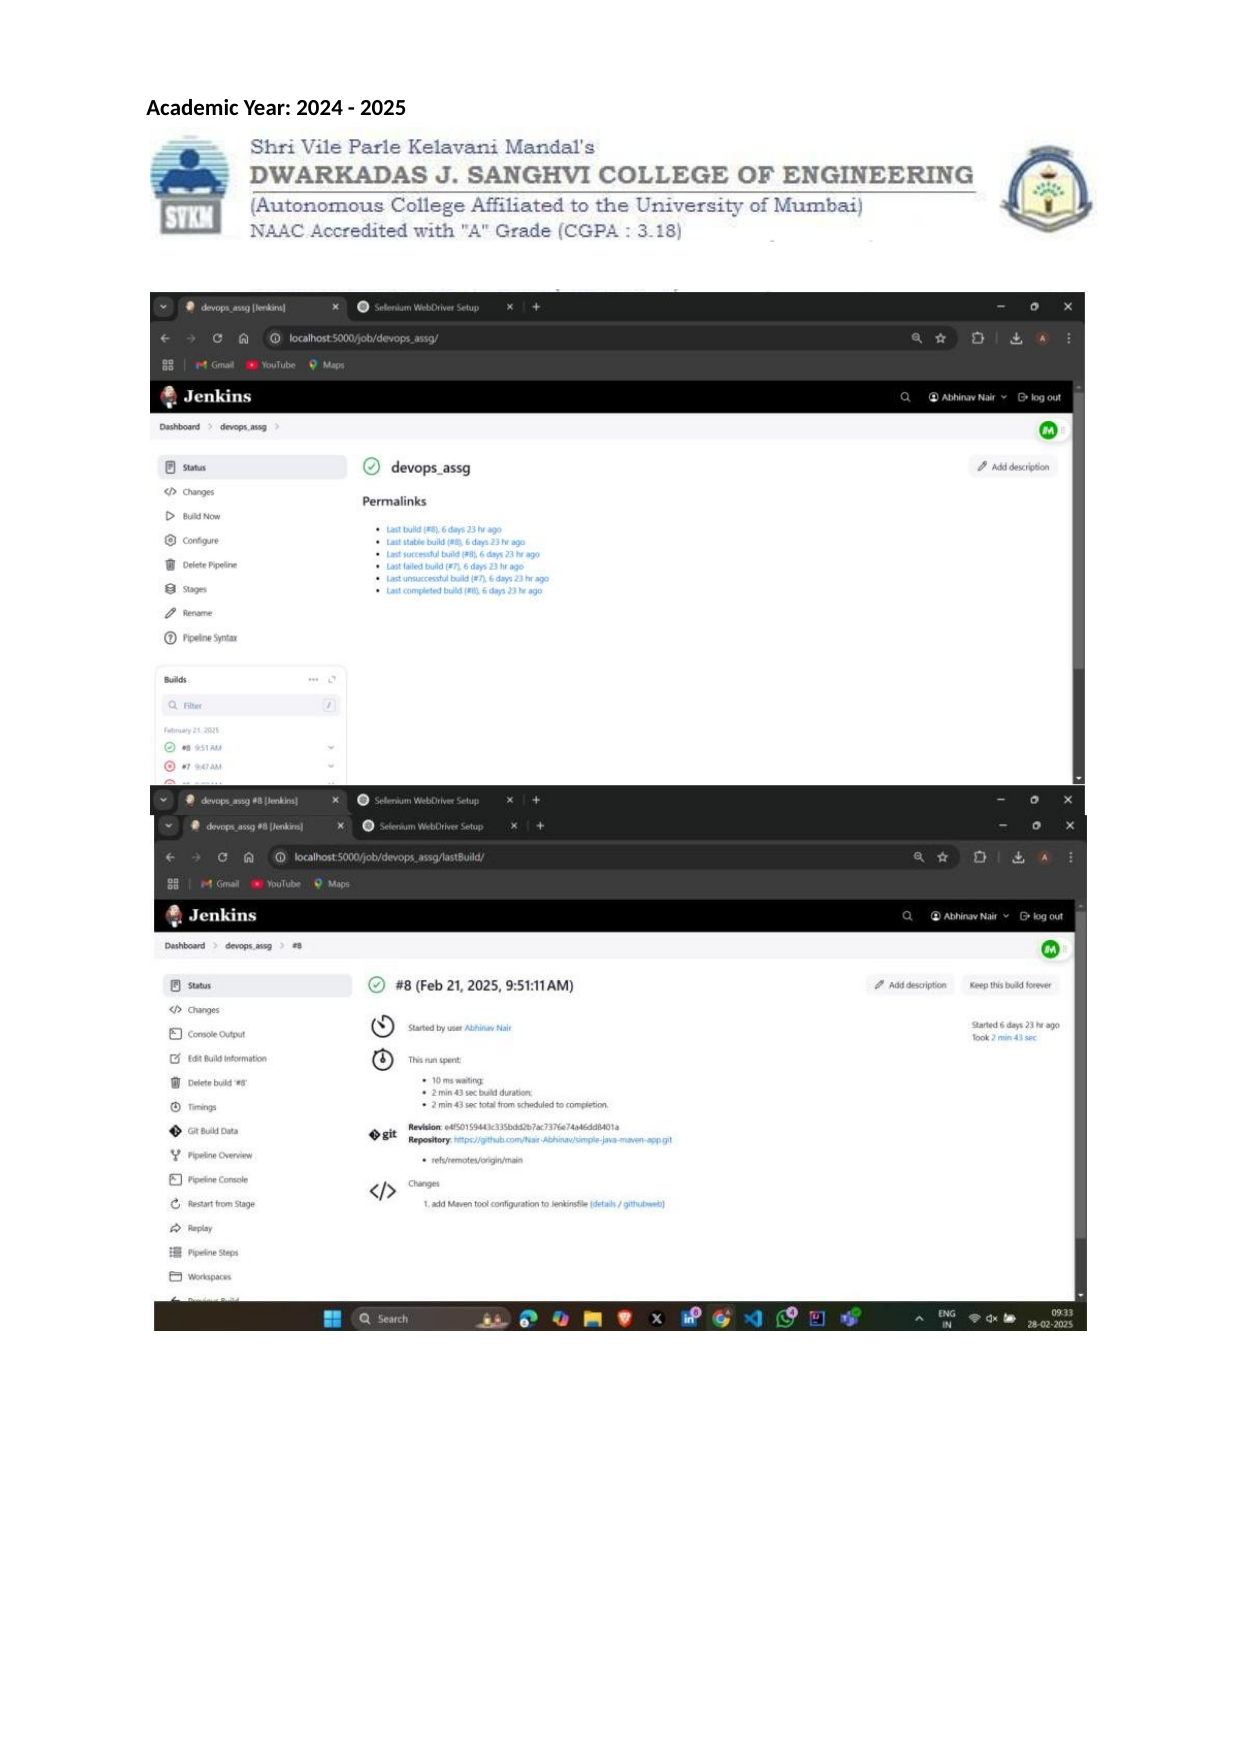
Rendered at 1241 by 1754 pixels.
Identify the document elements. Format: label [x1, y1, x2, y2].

picture [150, 289, 1088, 1331]
picture [150, 127, 1098, 242]
